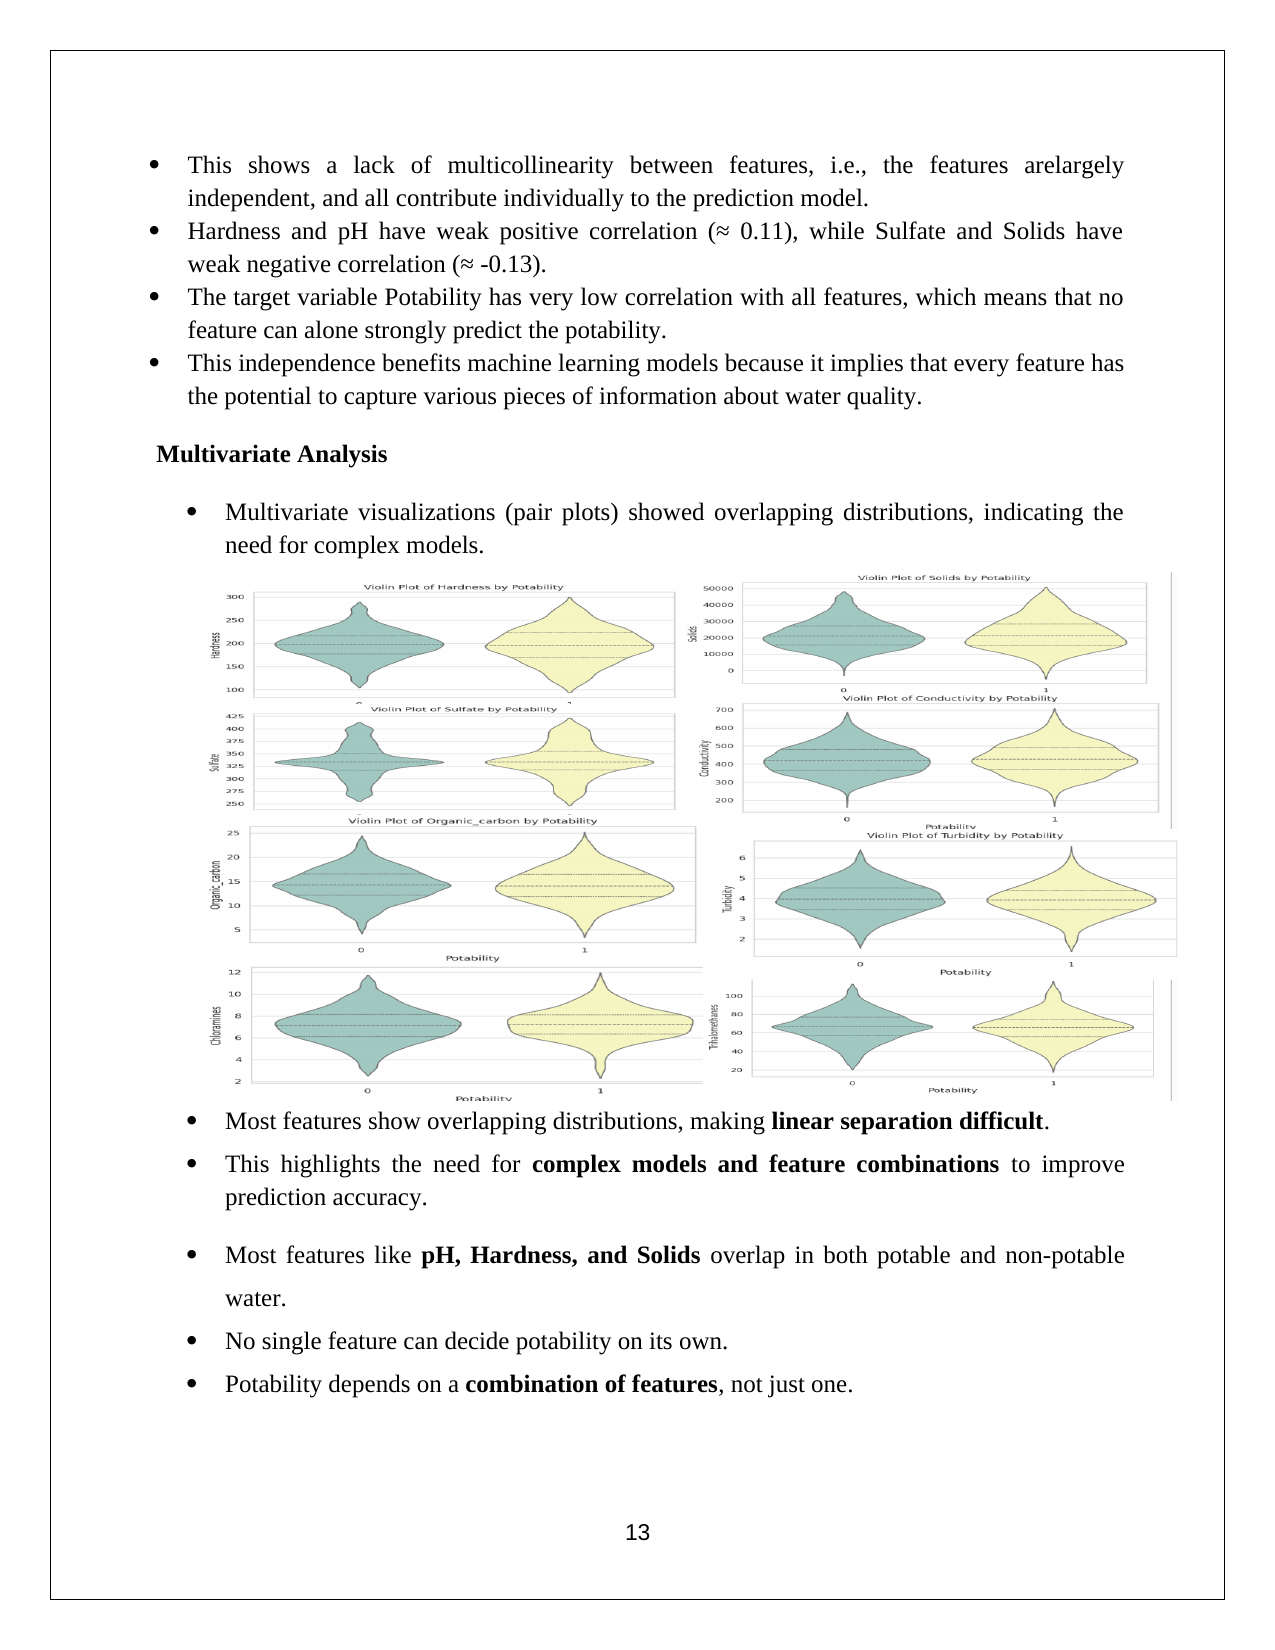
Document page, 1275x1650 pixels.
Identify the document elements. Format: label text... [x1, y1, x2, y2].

subtitle Multivariate Analysis [150, 439, 1125, 468]
list Potability depends on a combination of features, not just one. [187, 1369, 1125, 1398]
list This highlights the need for complex models and feature combinations to improve prediction accuracy. [187, 1149, 1125, 1211]
list The target variable Potability has very low correlation with all features, which means that no feature can alone strongly predict the potability. [150, 282, 1125, 344]
list Most features like pH, Hardness, and Solids overlap in both potable and non-potable water. [187, 1240, 1125, 1312]
list This shows a lack of multicollinearity between features, i.e., the features arelargely independent, and all contribute individually to the prediction model. [150, 150, 1125, 212]
list This independence benefits machine learning models because it implies that every feature has the potential to capture various pieces of information about water quality. [150, 348, 1125, 410]
list Hardness and pH have weak positive correlation (≈ 0.11), while Sulfate and Solids have weak negative correlation (≈ -0.13). [150, 216, 1125, 278]
list Multivariate visualizations (pair plots) showed overlapping distributions, indicating the need for complex models. [187, 497, 1125, 559]
list No single feature can decide potability on its own. [187, 1326, 1125, 1355]
picture [206, 572, 1178, 1101]
